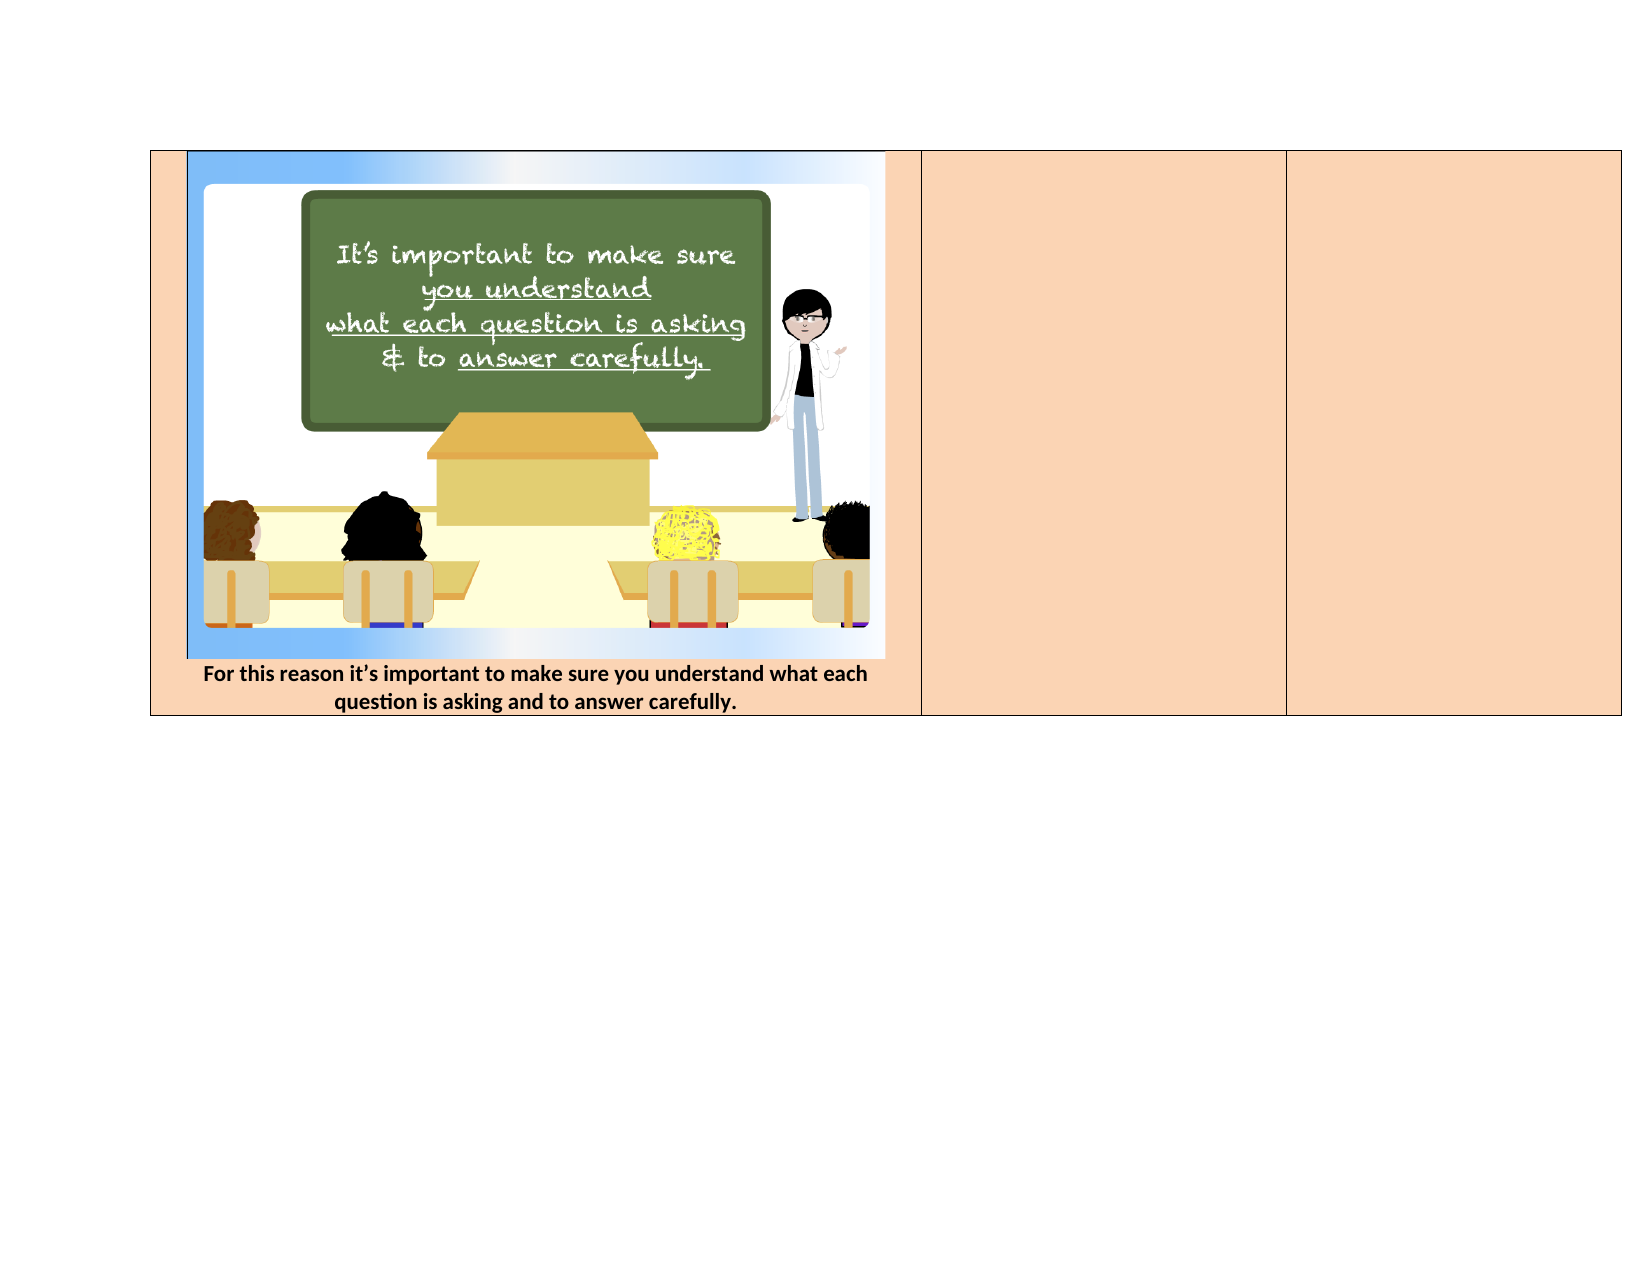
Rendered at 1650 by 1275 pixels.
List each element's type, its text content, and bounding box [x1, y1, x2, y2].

table_cell [922, 151, 1286, 715]
picture [186, 151, 886, 659]
table_cell For this reason it’s important to make sure you understand what each question is asking and to answer carefully. [151, 151, 921, 715]
table_cell [1287, 151, 1621, 715]
